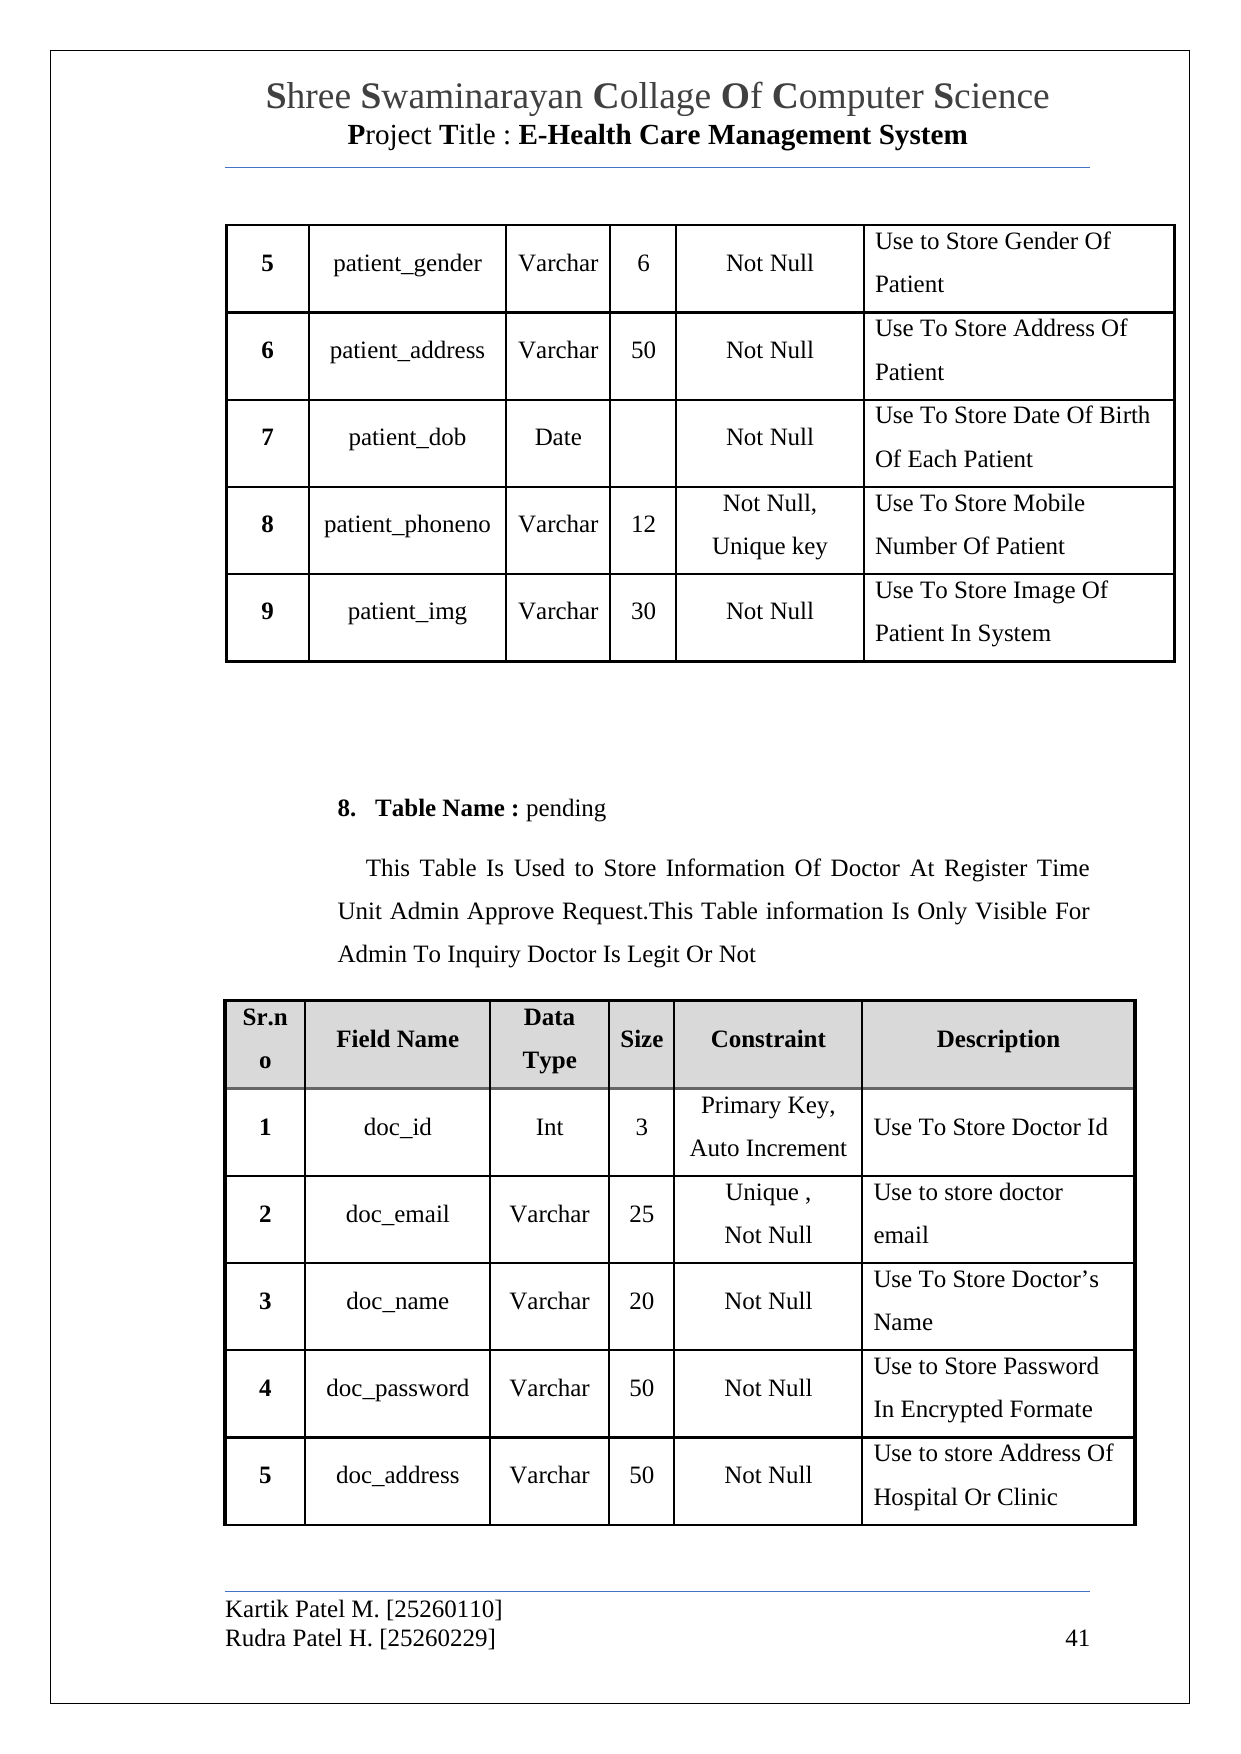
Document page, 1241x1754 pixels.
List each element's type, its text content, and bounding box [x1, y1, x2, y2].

list Table Name : pending [337, 793, 1090, 822]
table_cell Not Null [677, 401, 863, 486]
table_cell Varchar [507, 575, 609, 660]
table_cell patient_dob [310, 401, 505, 486]
table_header Size [610, 1002, 673, 1087]
table_cell Use to store doctor email [863, 1177, 1133, 1262]
table_cell Varchar [491, 1439, 608, 1523]
table_cell 25 [610, 1177, 673, 1262]
table_cell Use to store Address Of Hospital Or Clinic [863, 1439, 1133, 1523]
table_cell 9 [228, 575, 308, 660]
table_cell Varchar [491, 1351, 608, 1436]
table_cell doc_email [306, 1177, 489, 1262]
table_header Constraint [675, 1002, 861, 1087]
table_cell 12 [611, 488, 675, 573]
table_cell [611, 401, 675, 486]
table_cell doc_address [306, 1439, 489, 1523]
table_cell Primary Key, Auto Increment [675, 1090, 861, 1175]
table_cell doc_id [306, 1090, 489, 1175]
table_cell Unique , Not Null [675, 1177, 861, 1262]
table_cell Not Null [675, 1351, 861, 1436]
table_cell doc_password [306, 1351, 489, 1436]
table_cell 4 [227, 1351, 304, 1436]
table_cell doc_name [306, 1264, 489, 1349]
table_cell Not Null [677, 575, 863, 660]
text This Table Is Used to Store Information Of Doctor At Register Time Unit Admin Approve Request.This Table information Is Only Visible For Admin To Inquiry Doctor Is Legit Or Not [337, 853, 1090, 968]
table_cell Use To Store Address Of Patient [865, 314, 1173, 398]
table_cell Varchar [491, 1264, 608, 1349]
table_cell patient_address [310, 314, 505, 398]
table_header Field Name [306, 1002, 489, 1087]
table_cell patient_gender [310, 226, 505, 311]
table_cell patient_phoneno [310, 488, 505, 573]
table_cell Date [507, 401, 609, 486]
table_cell 50 [610, 1439, 673, 1523]
table_cell Varchar [507, 488, 609, 573]
table_cell Not Null [675, 1264, 861, 1349]
table_header Data Type [491, 1002, 608, 1087]
table_cell 1 [227, 1090, 304, 1175]
table_cell patient_img [310, 575, 505, 660]
table_cell Use To Store Doctor Id [863, 1090, 1133, 1175]
table_header Description [863, 1002, 1133, 1087]
table_cell Use to Store Password In Encrypted Formate [863, 1351, 1133, 1436]
table_cell 2 [227, 1177, 304, 1262]
table_cell 3 [610, 1090, 673, 1175]
table_cell Use To Store Image Of Patient In System [865, 575, 1173, 660]
table_cell Not Null [677, 314, 863, 398]
table_cell 3 [227, 1264, 304, 1349]
table_cell Use to Store Gender Of Patient [865, 226, 1173, 311]
table_cell Varchar [507, 314, 609, 398]
table_cell Varchar [491, 1177, 608, 1262]
table_cell Not Null, Unique key [677, 488, 863, 573]
table_cell Not Null [677, 226, 863, 311]
table_cell Use To Store Date Of Birth Of Each Patient [865, 401, 1173, 486]
table_cell 6 [611, 226, 675, 311]
table_cell 20 [610, 1264, 673, 1349]
table_cell Not Null [675, 1439, 861, 1523]
table_cell 6 [228, 314, 308, 398]
table_cell Use To Store Mobile Number Of Patient [865, 488, 1173, 573]
table_cell 50 [611, 314, 675, 398]
table_cell 5 [228, 226, 308, 311]
table_cell 5 [227, 1439, 304, 1523]
table_cell 7 [228, 401, 308, 486]
table_cell Use To Store Doctor’s Name [863, 1264, 1133, 1349]
table_cell 8 [228, 488, 308, 573]
table_cell 50 [610, 1351, 673, 1436]
table_cell 30 [611, 575, 675, 660]
table_header Sr.no [227, 1002, 304, 1087]
table_cell Int [491, 1090, 608, 1175]
table_cell Varchar [507, 226, 609, 311]
